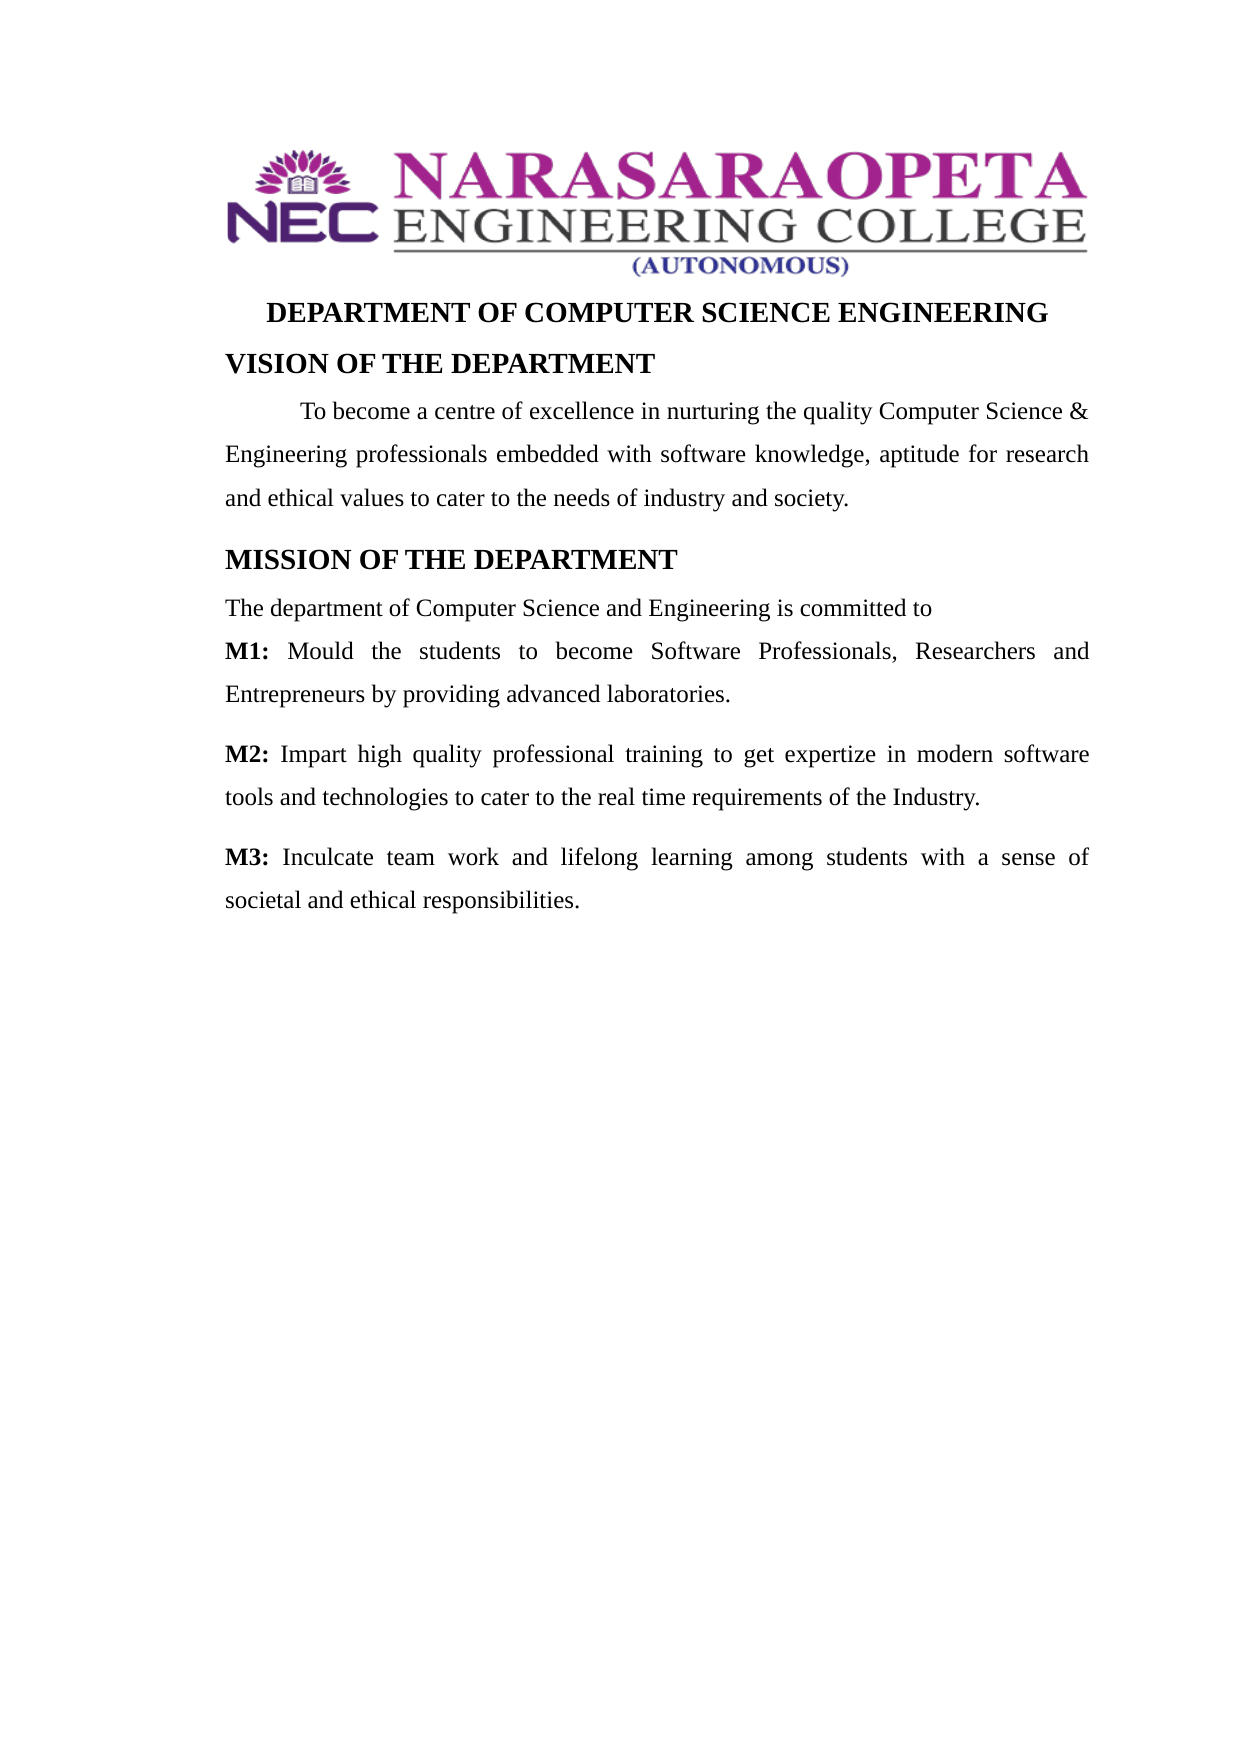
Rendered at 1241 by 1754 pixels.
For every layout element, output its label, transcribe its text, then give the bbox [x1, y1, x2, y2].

text DEPARTMENT OF COMPUTER SCIENCE ENGINEERING [225, 295, 1090, 329]
text M2: Impart high quality professional training to get expertize in modern software tools and technologies to cater to the real time requirements of the Industry. [225, 739, 1090, 811]
text To become a centre of excellence in nurturing the quality Computer Science & Engineering professionals embedded with software knowledge, aptitude for research and ethical values to cater to the needs of industry and society. [225, 396, 1090, 511]
picture [227, 150, 1088, 277]
text M3: Inculcate team work and lifelong learning among students with a sense of societal and ethical responsibilities. [225, 842, 1090, 914]
text M1: Mould the students to become Software Professionals, Researchers and Entrepreneurs by providing advanced laboratories. [225, 636, 1090, 708]
text VISION OF THE DEPARTMENT [225, 346, 1090, 380]
text The department of Computer Science and Engineering is committed to [225, 593, 1090, 622]
text MISSION OF THE DEPARTMENT [225, 542, 1090, 576]
